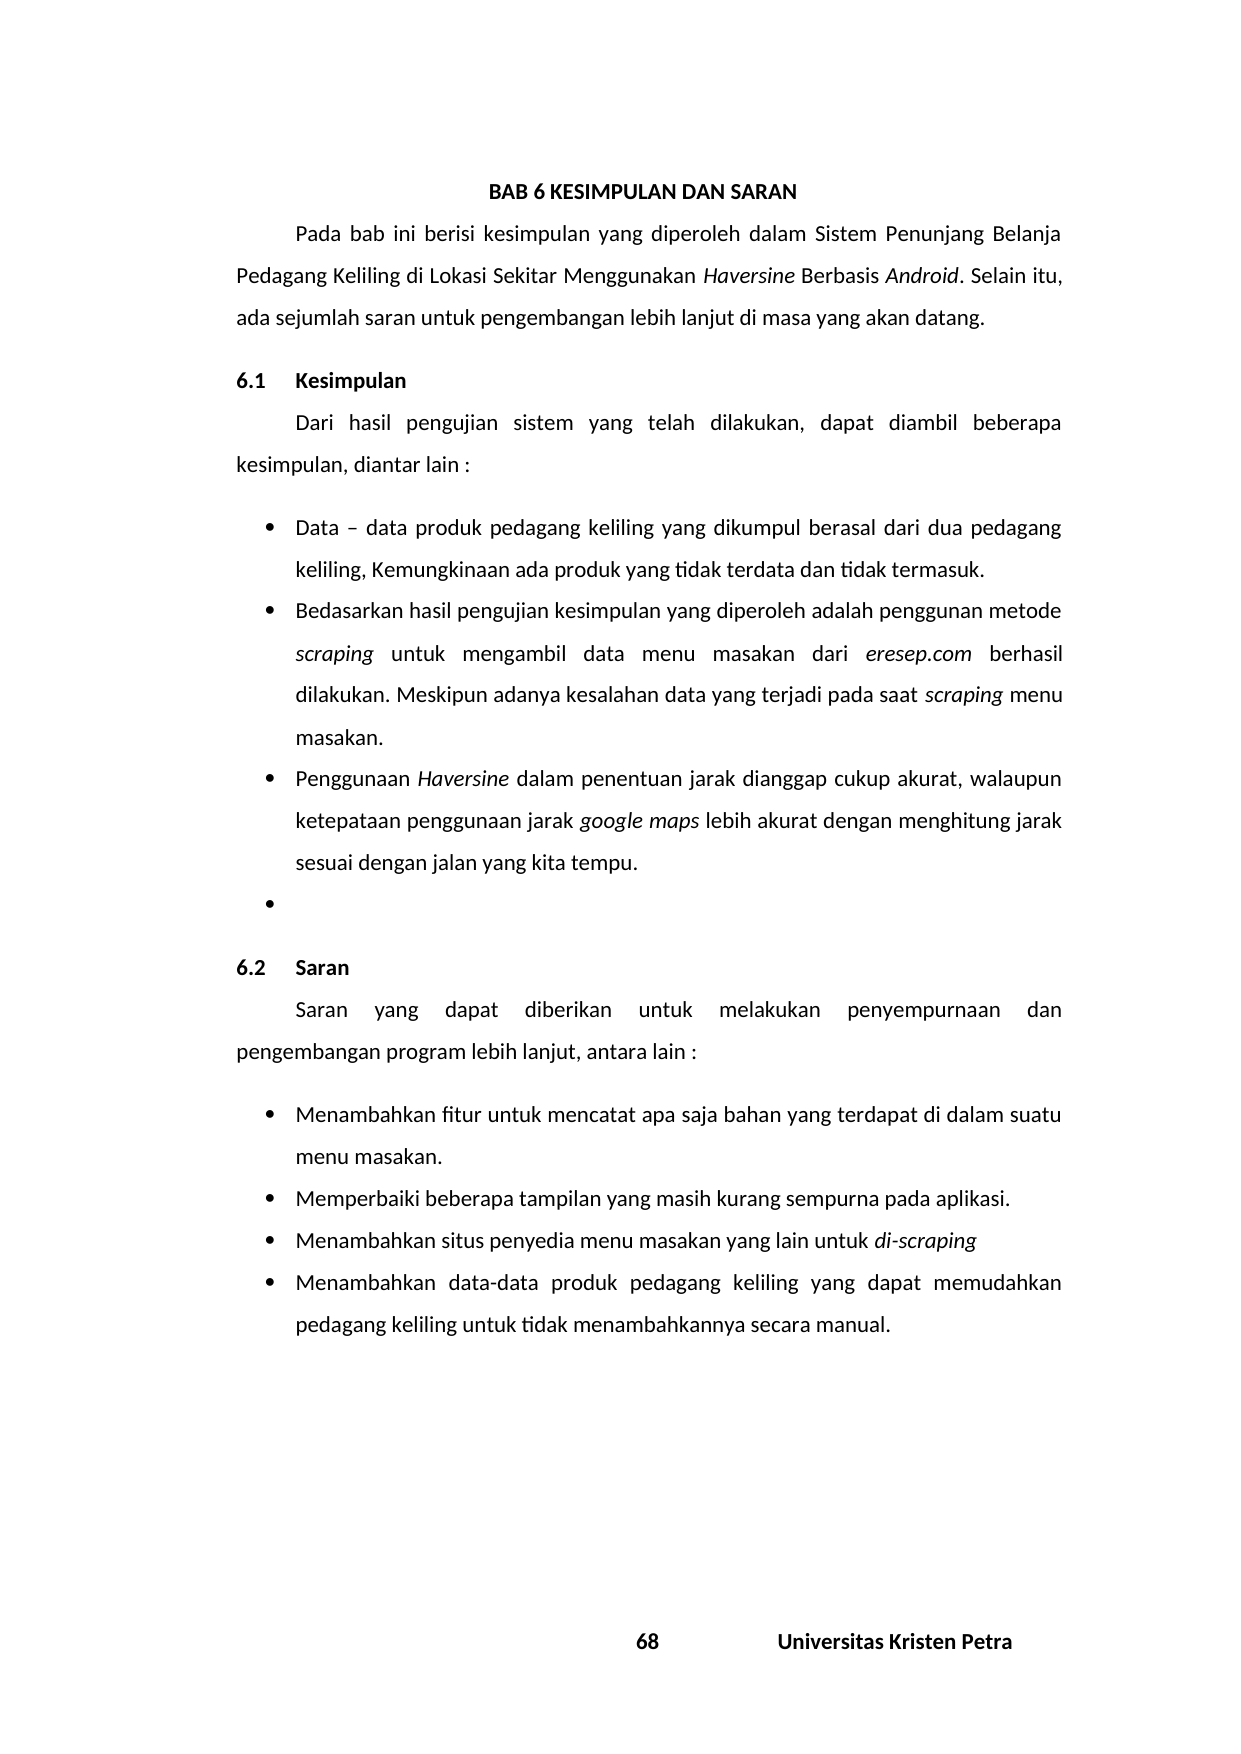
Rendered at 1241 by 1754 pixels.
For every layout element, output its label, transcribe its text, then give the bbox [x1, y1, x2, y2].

list Bedasarkan hasil pengujian kesimpulan yang diperoleh adalah penggunan metode scraping untuk mengambil data menu masakan dari eresep.com berhasil dilakukan. Meskipun adanya kesalahan data yang terjadi pada saat scraping menu masakan. [266, 597, 1063, 751]
list Memperbaiki beberapa tampilan yang masih kurang sempurna pada aplikasi. [266, 1184, 1063, 1212]
text Dari hasil pengujian sistem yang telah dilakukan, dapat diambil beberapa kesimpulan, diantar lain : [236, 408, 1063, 478]
list Menambahkan data-data produk pedagang keliling yang dapat memudahkan pedagang keliling untuk tidak menambahkannya secara manual. [266, 1268, 1063, 1338]
list Menambahkan fitur untuk mencatat apa saja bahan yang terdapat di dalam suatu menu masakan. [266, 1100, 1063, 1170]
subtitle Kesimpulan [236, 366, 1063, 394]
subtitle Saran [236, 953, 1063, 981]
subtitle BAB 6 KESIMPULAN DAN SARAN [177, 177, 1063, 205]
list Menambahkan situs penyedia menu masakan yang lain untuk di-scraping [266, 1226, 1063, 1254]
list Data – data produk pedagang keliling yang dikumpul berasal dari dua pedagang keliling, Kemungkinaan ada produk yang tidak terdata dan tidak termasuk. [266, 513, 1063, 583]
list Penggunaan Haversine dalam penentuan jarak dianggap cukup akurat, walaupun ketepataan penggunaan jarak google maps lebih akurat dengan menghitung jarak sesuai dengan jalan yang kita tempu. [266, 764, 1063, 877]
text Pada bab ini berisi kesimpulan yang diperoleh dalam Sistem Penunjang Belanja Pedagang Keliling di Lokasi Sekitar Menggunakan Haversine Berbasis Android. Selain itu, ada sejumlah saran untuk pengembangan lebih lanjut di masa yang akan datang. [236, 219, 1063, 331]
text Saran yang dapat diberikan untuk melakukan penyempurnaan dan pengembangan program lebih lanjut, antara lain : [236, 995, 1063, 1065]
